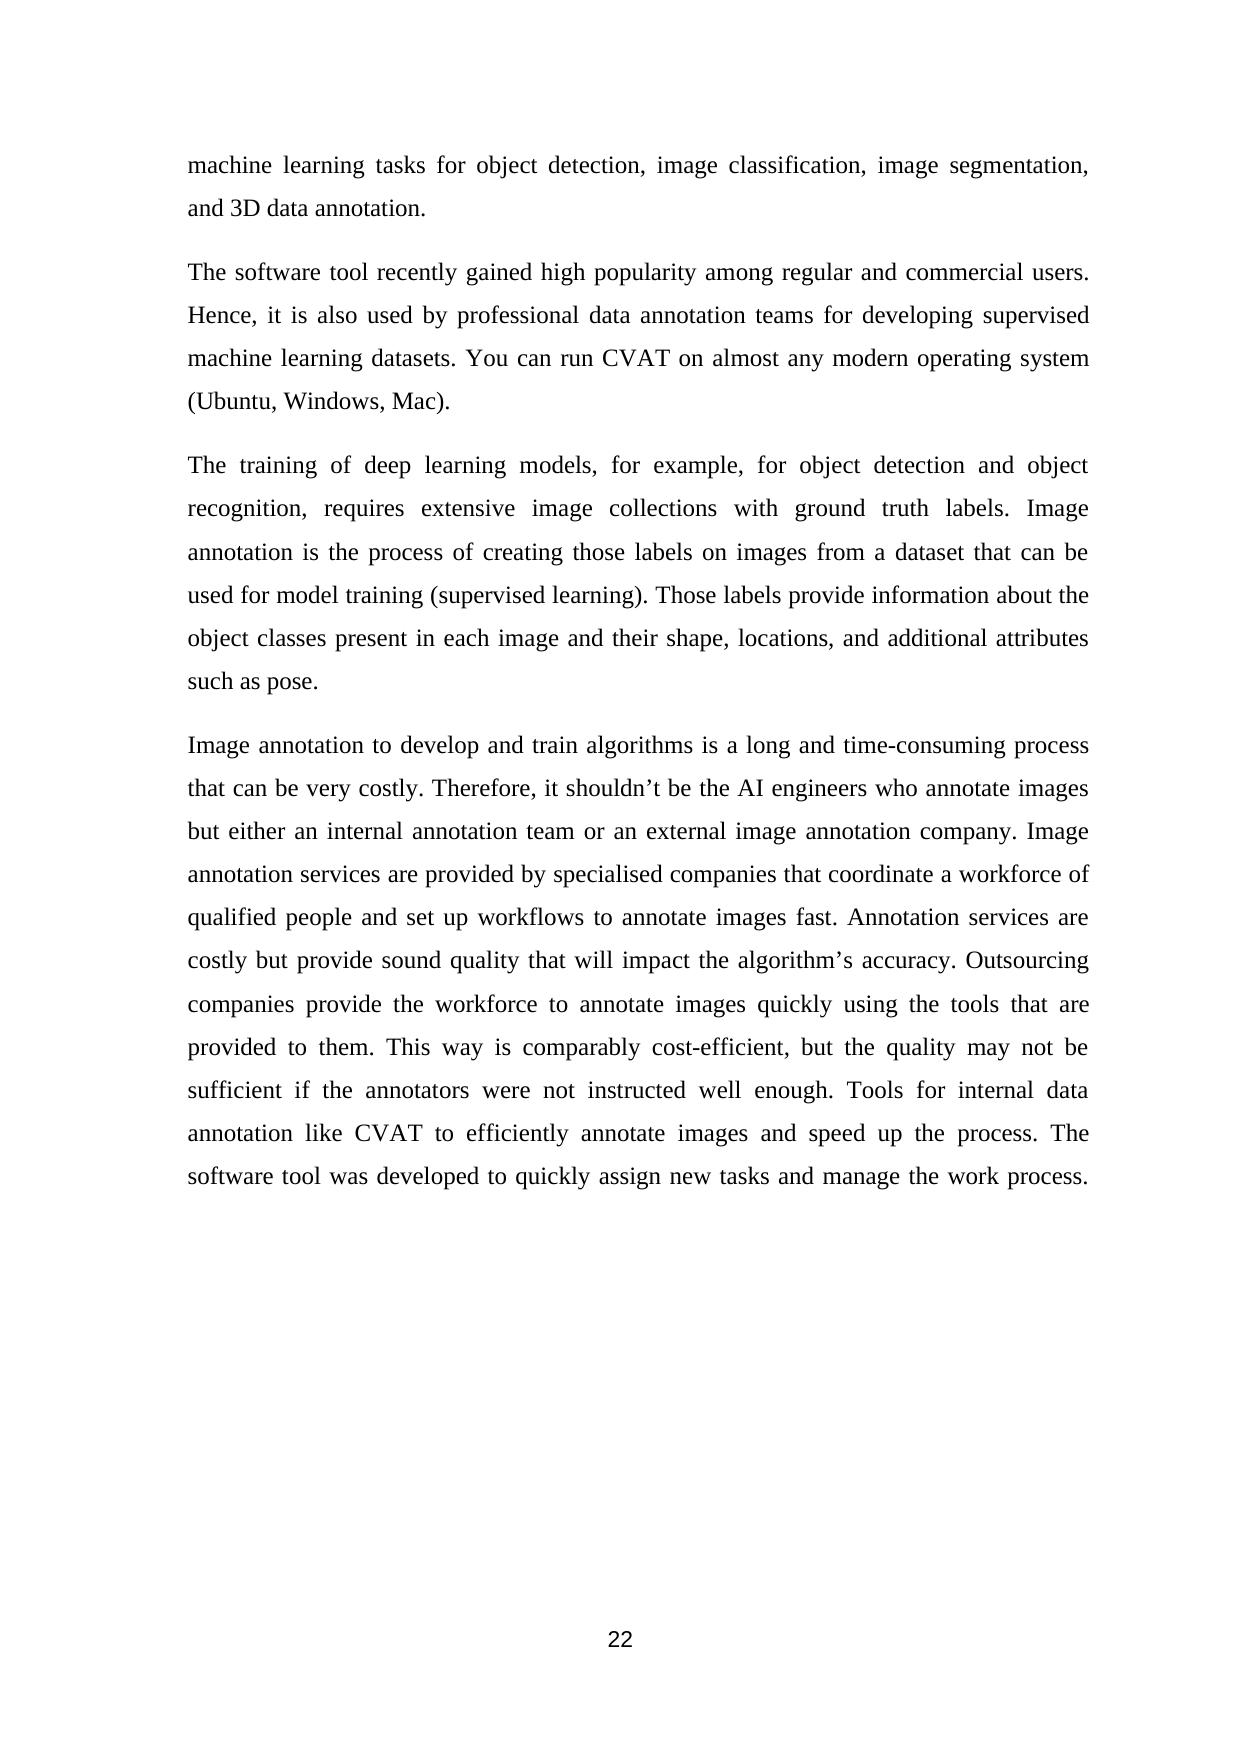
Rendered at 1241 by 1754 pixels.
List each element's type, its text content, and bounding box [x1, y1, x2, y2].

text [187, 150, 1090, 222]
text The training of deep learning models, for example, for object detection and object recognition, requires extensive image collections with ground truth labels. Image annotation is the process of creating those labels on images from a dataset that can be used for model training (supervised learning). Those labels provide information about the object classes present in each image and their shape, locations, and additional attributes such as pose. [187, 450, 1090, 695]
text The software tool recently gained high popularity among regular and commercial users. Hence, it is also used by professional data annotation teams for developing supervised machine learning datasets. You can run CVAT on almost any modern operating system (Ubuntu, Windows, Mac). [187, 257, 1090, 415]
text Image annotation to develop and train algorithms is a long and time-consuming process that can be very costly. Therefore, it shouldn’t be the AI engineers who annotate images but either an internal annotation team or an external image annotation company. Image annotation services are provided by specialised companies that coordinate a workforce of qualified people and set up workflows to annotate images fast. Annotation services are costly but provide sound quality that will impact the algorithm’s accuracy. Outsourcing companies provide the workforce to annotate images quickly using the tools that are provided to them. This way is comparably cost-efficient, but the quality may not be sufficient if the annotators were not instructed well enough. Tools for internal data annotation like CVAT to efficiently annotate images and speed up the process. The software tool was developed to quickly assign new tasks and manage the work process. It’s easy to balance the price and quality of the work. [187, 730, 1090, 1190]
